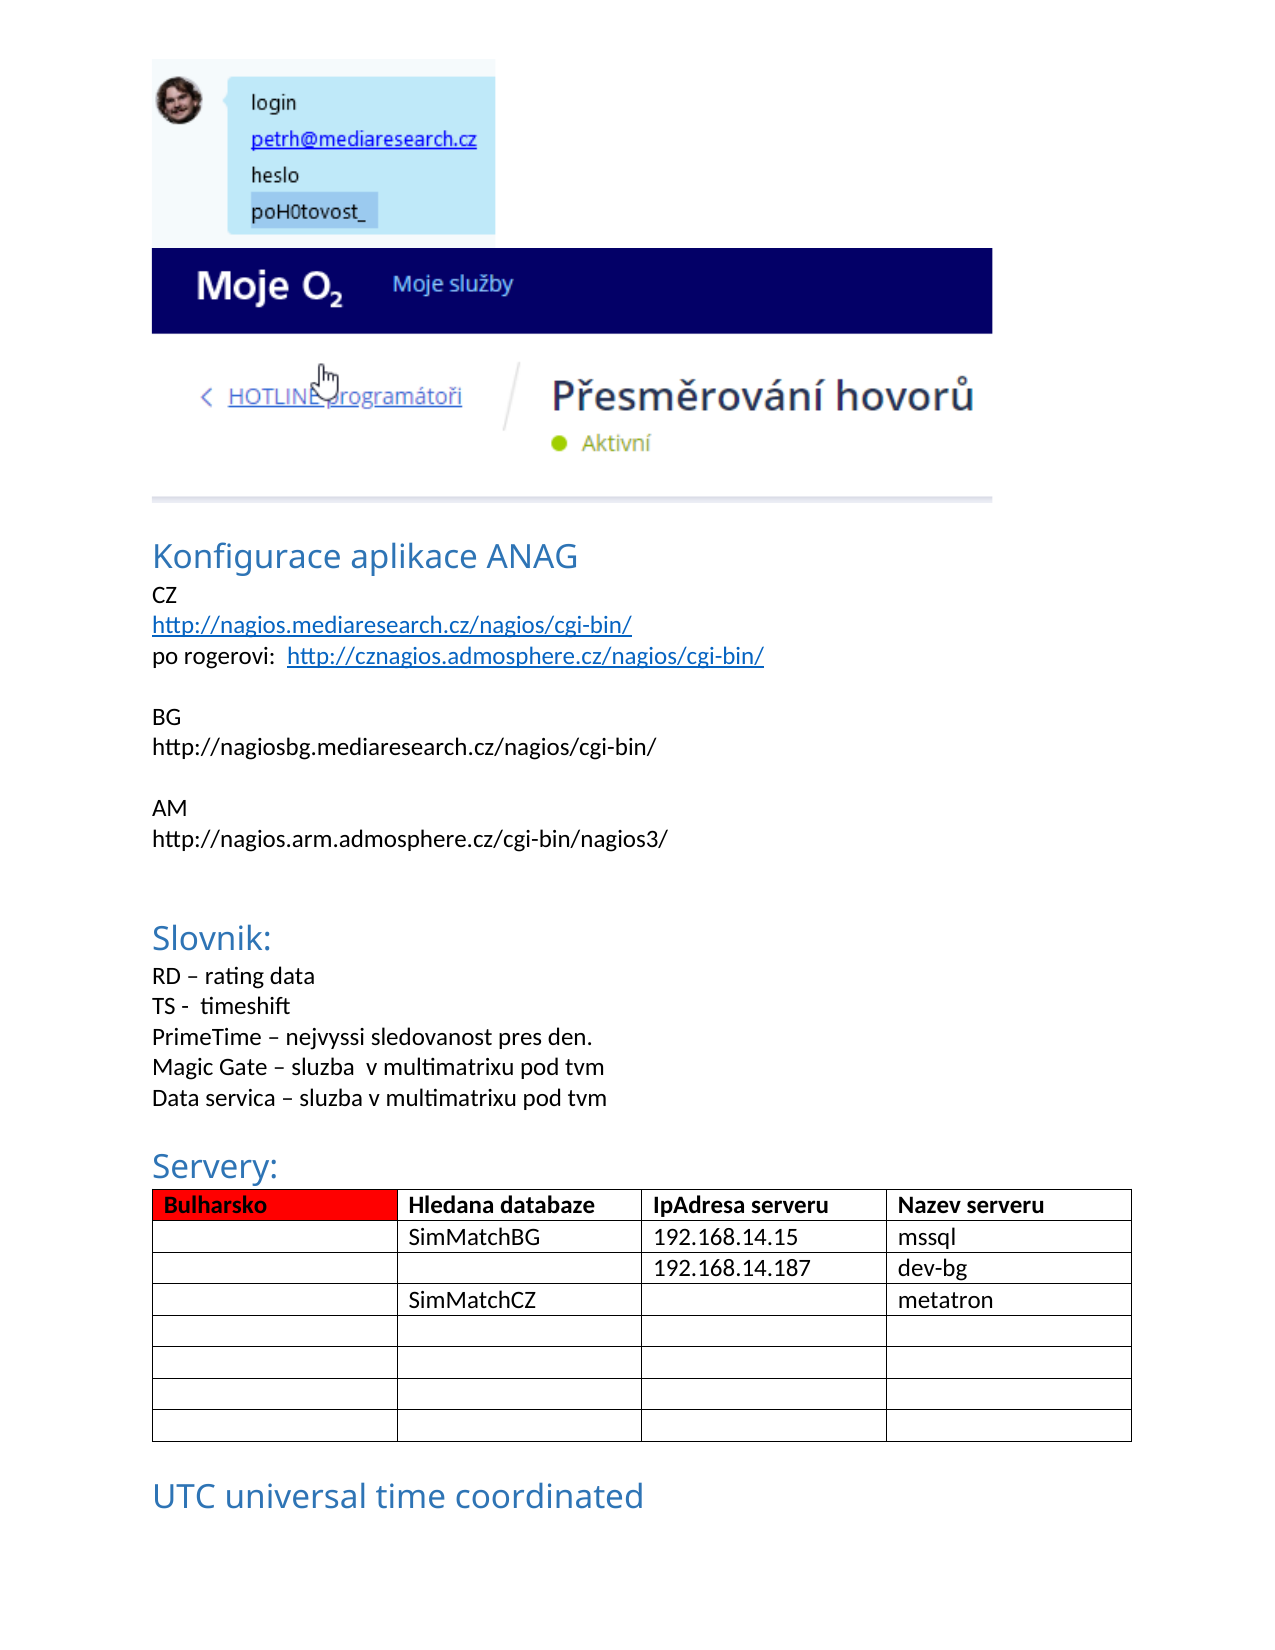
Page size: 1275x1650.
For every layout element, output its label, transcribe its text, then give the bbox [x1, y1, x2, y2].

table_cell [398, 1410, 641, 1441]
table_cell [398, 1316, 641, 1346]
text po rogerovi: http://cznagios.admosphere.cz/nagios/cgi-bin/ [152, 640, 1216, 670]
subtitle Slovnik: [152, 914, 1216, 960]
subtitle Servery: [152, 1143, 1216, 1188]
table_cell [398, 1379, 641, 1409]
text http://nagios.mediaresearch.cz/nagios/cgi-bin/ [152, 609, 1216, 640]
table_header Bulharsko [153, 1190, 397, 1220]
table_cell [642, 1316, 886, 1346]
text PrimeTime – nejvyssi sledovanost pres den. [152, 1021, 1216, 1051]
table_cell [642, 1347, 886, 1378]
table_cell [153, 1284, 397, 1315]
table_cell [887, 1379, 1131, 1409]
table_cell 192.168.14.15 [642, 1221, 886, 1252]
text http://nagiosbg.mediaresearch.cz/nagios/cgi-bin/ [152, 731, 1216, 762]
table_cell [642, 1284, 886, 1315]
subtitle UTC universal time coordinated [152, 1472, 1216, 1518]
text TS - timeshift [152, 990, 1216, 1021]
text RD – rating data [152, 960, 1216, 990]
table_cell [887, 1347, 1131, 1378]
table_cell [153, 1379, 397, 1409]
table_cell [642, 1379, 886, 1409]
table_cell metatron [887, 1284, 1131, 1315]
text Magic Gate – sluzba v multimatrixu pod tvm [152, 1051, 1216, 1082]
table_cell [398, 1347, 641, 1378]
table_cell [887, 1316, 1131, 1346]
table_header IpAdresa serveru [642, 1190, 886, 1220]
table_cell [887, 1410, 1131, 1441]
table_cell mssql [887, 1221, 1131, 1252]
text AM [152, 792, 1216, 823]
table_cell SimMatchBG [398, 1221, 641, 1252]
table_cell SimMatchCZ [398, 1284, 641, 1315]
table_cell [153, 1253, 397, 1283]
table_cell [153, 1221, 397, 1252]
table_header Nazev serveru [887, 1190, 1131, 1220]
subtitle Konfigurace aplikace ANAG [152, 533, 1216, 579]
table_cell [153, 1316, 397, 1346]
table_cell [153, 1410, 397, 1441]
table_cell [153, 1347, 397, 1378]
table_cell 192.168.14.187 [642, 1253, 886, 1283]
picture [151, 59, 993, 503]
table_cell [642, 1410, 886, 1441]
table_cell dev-bg [887, 1253, 1131, 1283]
table_cell [398, 1253, 641, 1283]
text BG [152, 701, 1216, 731]
text http://nagios.arm.admosphere.cz/cgi-bin/nagios3/ [152, 823, 1216, 853]
text Data servica – sluzba v multimatrixu pod tvm [152, 1082, 1216, 1112]
table_header Hledana databaze [398, 1190, 641, 1220]
text CZ [152, 579, 1216, 609]
